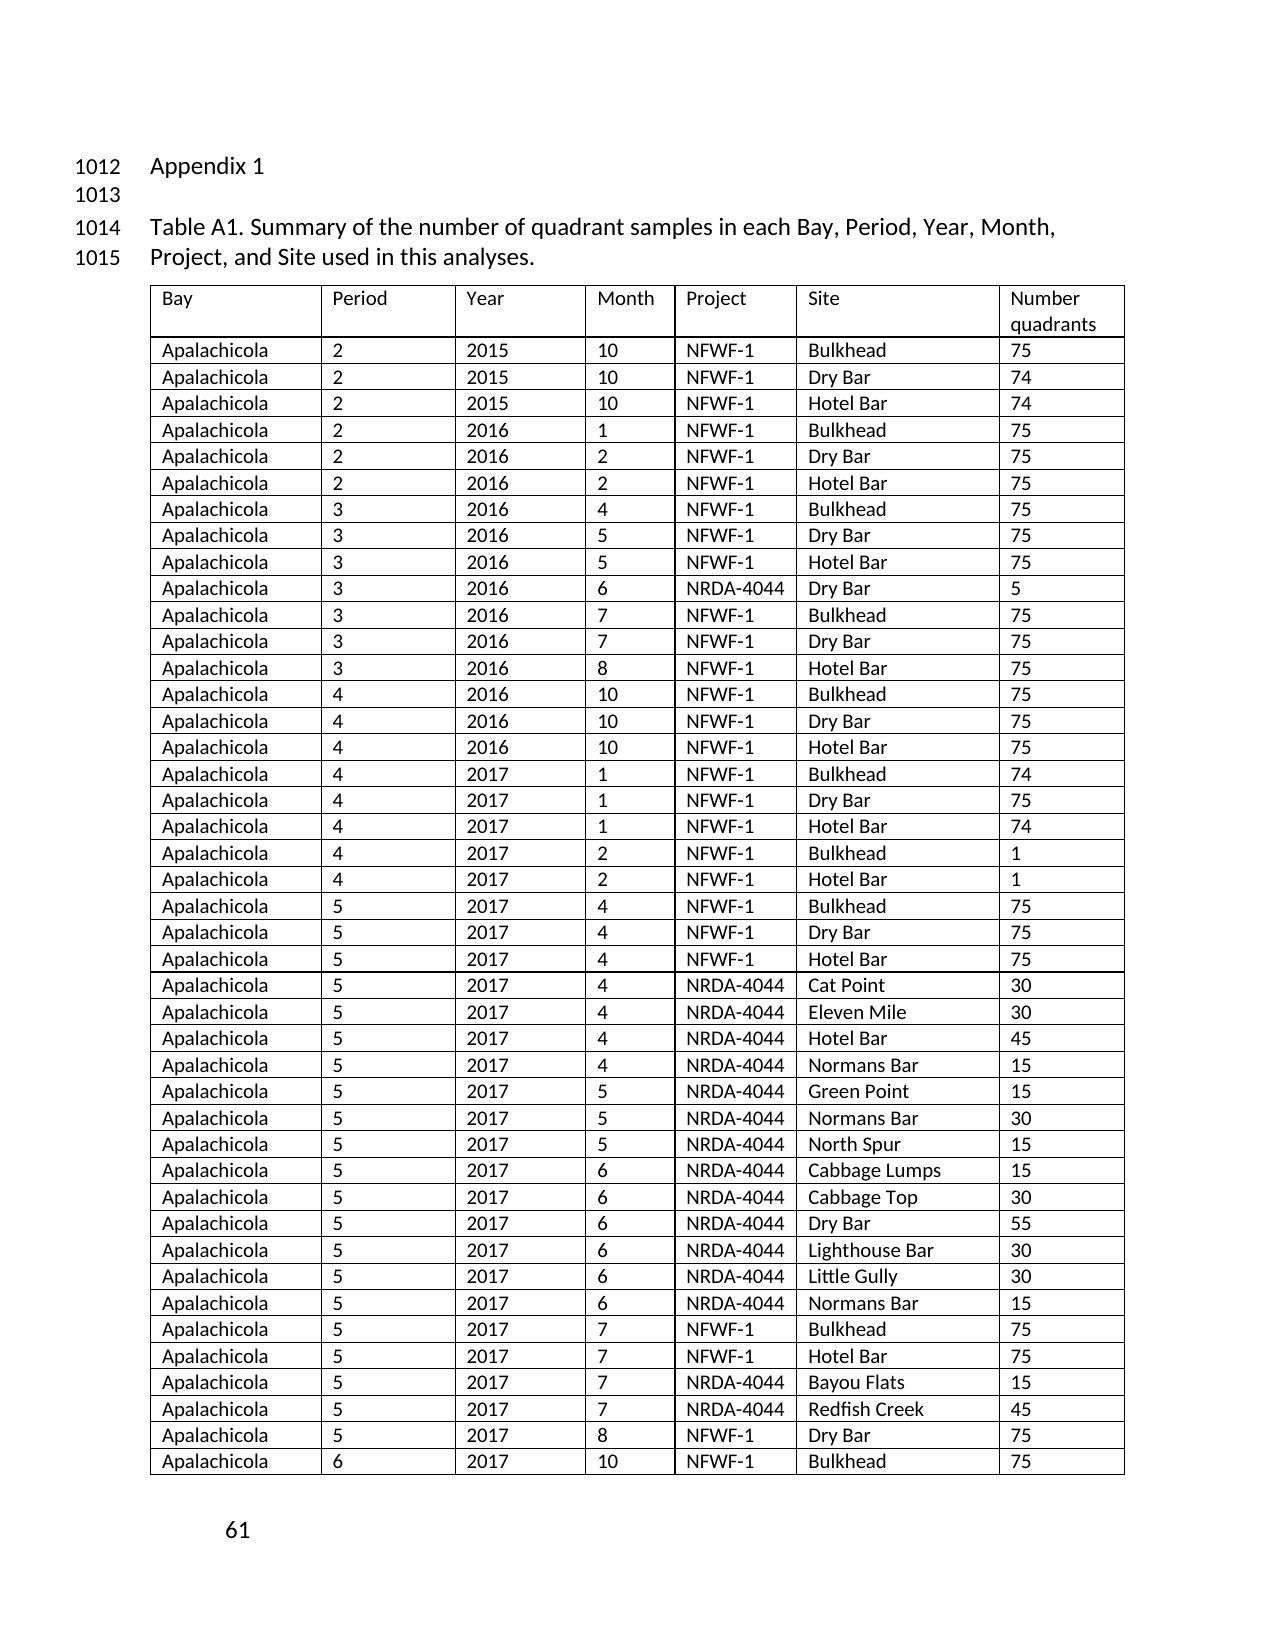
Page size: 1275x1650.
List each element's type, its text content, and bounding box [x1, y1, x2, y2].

table_cell Apalachicola [151, 946, 321, 971]
table_cell Apalachicola [151, 1449, 321, 1474]
table_header Period [322, 286, 455, 336]
table_cell Apalachicola [151, 734, 321, 760]
table_cell 5 [1000, 576, 1124, 601]
table_cell 7 [586, 1343, 674, 1368]
table_cell NFWF-1 [676, 867, 796, 892]
table_cell North Spur [797, 1131, 999, 1157]
table_cell NRDA-4044 [676, 1025, 796, 1051]
table_cell 7 [586, 1369, 674, 1395]
table_cell 2016 [456, 417, 585, 442]
table_cell 2016 [456, 549, 585, 574]
table_cell 5 [322, 1105, 455, 1130]
table_cell Apalachicola [151, 1369, 321, 1395]
table_cell Apalachicola [151, 1078, 321, 1104]
table_cell 6 [586, 1211, 674, 1236]
table_cell Apalachicola [151, 867, 321, 892]
table_cell NFWF-1 [676, 734, 796, 760]
table_cell NFWF-1 [676, 523, 796, 548]
table_cell 5 [586, 1105, 674, 1130]
table_cell 6 [322, 1449, 455, 1474]
table_cell 3 [322, 655, 455, 680]
table_cell NFWF-1 [676, 443, 796, 469]
table_cell Hotel Bar [797, 549, 999, 574]
table_cell 5 [586, 1131, 674, 1157]
table_cell NFWF-1 [676, 1449, 796, 1474]
table_header Number quadrants [1000, 286, 1124, 336]
table_cell Hotel Bar [797, 1025, 999, 1051]
table_cell 2017 [456, 1052, 585, 1077]
table_cell 75 [1000, 417, 1124, 442]
table_cell 3 [322, 549, 455, 574]
table_cell Green Point [797, 1078, 999, 1104]
table_cell Apalachicola [151, 470, 321, 495]
table_cell 2015 [456, 364, 585, 389]
table_cell 2017 [456, 1316, 585, 1342]
table_cell 15 [1000, 1290, 1124, 1315]
table_cell Hotel Bar [797, 814, 999, 839]
table_cell 3 [322, 523, 455, 548]
table_cell 5 [322, 1290, 455, 1315]
table_cell NFWF-1 [676, 470, 796, 495]
table_cell NFWF-1 [676, 920, 796, 945]
table_cell 7 [586, 629, 674, 654]
table_cell 2 [322, 390, 455, 416]
table_cell 30 [1000, 999, 1124, 1024]
table_cell 2016 [456, 602, 585, 627]
table_cell 4 [586, 920, 674, 945]
table_cell 2017 [456, 973, 585, 998]
table_cell 2 [586, 840, 674, 866]
table_cell 5 [322, 1158, 455, 1183]
table_cell 45 [1000, 1025, 1124, 1051]
table_cell Apalachicola [151, 390, 321, 416]
table_cell NRDA-4044 [676, 1211, 796, 1236]
table_header Year [456, 286, 585, 336]
table_cell NRDA-4044 [676, 1078, 796, 1104]
table_cell 2016 [456, 576, 585, 601]
table_cell Apalachicola [151, 496, 321, 522]
table_cell 2016 [456, 629, 585, 654]
table_cell 4 [586, 496, 674, 522]
table_cell Apalachicola [151, 1105, 321, 1130]
table_cell Dry Bar [797, 1211, 999, 1236]
table_cell Apalachicola [151, 1025, 321, 1051]
table_cell 4 [586, 1025, 674, 1051]
table_cell 30 [1000, 1184, 1124, 1209]
table_cell 6 [586, 1290, 674, 1315]
table_cell 30 [1000, 1237, 1124, 1262]
table_cell Apalachicola [151, 999, 321, 1024]
table_header Month [586, 286, 674, 336]
table_cell Apalachicola [151, 814, 321, 839]
table_cell 2017 [456, 1422, 585, 1448]
table_cell 15 [1000, 1369, 1124, 1395]
table_cell 2 [322, 338, 455, 363]
table_cell 5 [322, 893, 455, 918]
table_cell Apalachicola [151, 338, 321, 363]
table_cell 5 [322, 1422, 455, 1448]
table_cell 74 [1000, 364, 1124, 389]
table_cell 30 [1000, 1264, 1124, 1289]
table_cell Dry Bar [797, 920, 999, 945]
table_cell Apalachicola [151, 1052, 321, 1077]
table_cell 5 [322, 1396, 455, 1421]
table_cell Apalachicola [151, 681, 321, 707]
table_cell Cabbage Top [797, 1184, 999, 1209]
table_cell Normans Bar [797, 1290, 999, 1315]
table_cell 1 [1000, 840, 1124, 866]
table_cell 1 [586, 814, 674, 839]
table_cell NFWF-1 [676, 814, 796, 839]
table_cell NRDA-4044 [676, 973, 796, 998]
table_cell 4 [322, 814, 455, 839]
table_cell Hotel Bar [797, 734, 999, 760]
table_cell 2 [586, 867, 674, 892]
table_cell 2 [322, 470, 455, 495]
table_cell Apalachicola [151, 1211, 321, 1236]
table_cell 2016 [456, 496, 585, 522]
table_cell 75 [1000, 1343, 1124, 1368]
table_cell 2017 [456, 1290, 585, 1315]
table_cell 2017 [456, 1211, 585, 1236]
table_cell 74 [1000, 814, 1124, 839]
table_cell Apalachicola [151, 1422, 321, 1448]
table_cell Apalachicola [151, 655, 321, 680]
table_cell 4 [586, 946, 674, 971]
table_cell 5 [322, 1264, 455, 1289]
table_cell Bulkhead [797, 681, 999, 707]
text Table A1. Summary of the number of quadrant samples in each Bay, Period, Year, Month, Project, and Site used in this analyses. [150, 211, 1125, 272]
table_cell Bulkhead [797, 338, 999, 363]
table_cell Apalachicola [151, 1343, 321, 1368]
table_cell Normans Bar [797, 1105, 999, 1130]
table_cell Apalachicola [151, 1316, 321, 1342]
table_cell Hotel Bar [797, 470, 999, 495]
table_cell NFWF-1 [676, 708, 796, 733]
table_cell NRDA-4044 [676, 999, 796, 1024]
table_cell 2017 [456, 920, 585, 945]
table_cell Bulkhead [797, 1449, 999, 1474]
table_cell Apalachicola [151, 1184, 321, 1209]
table_cell NRDA-4044 [676, 576, 796, 601]
table_cell 15 [1000, 1158, 1124, 1183]
table_cell 4 [322, 681, 455, 707]
table_cell Apalachicola [151, 1237, 321, 1262]
table_cell 2 [586, 443, 674, 469]
table_cell 7 [586, 1396, 674, 1421]
table_cell 4 [586, 1052, 674, 1077]
table_cell 5 [322, 1211, 455, 1236]
table_cell NFWF-1 [676, 893, 796, 918]
table_cell 75 [1000, 629, 1124, 654]
table_cell 30 [1000, 973, 1124, 998]
table_cell NFWF-1 [676, 1422, 796, 1448]
table_cell 15 [1000, 1078, 1124, 1104]
table_cell NFWF-1 [676, 1316, 796, 1342]
table_header Site [797, 286, 999, 336]
table_cell Bulkhead [797, 496, 999, 522]
table_cell NFWF-1 [676, 787, 796, 813]
table_cell NFWF-1 [676, 840, 796, 866]
table_cell Bayou Flats [797, 1369, 999, 1395]
table_cell 10 [586, 734, 674, 760]
table_cell 4 [322, 708, 455, 733]
table_cell NRDA-4044 [676, 1105, 796, 1130]
table_cell NFWF-1 [676, 549, 796, 574]
table_cell NFWF-1 [676, 681, 796, 707]
table_cell 75 [1000, 708, 1124, 733]
table_cell 5 [322, 1184, 455, 1209]
table_cell 75 [1000, 681, 1124, 707]
table_cell 5 [322, 920, 455, 945]
table_cell 6 [586, 1184, 674, 1209]
table_cell Apalachicola [151, 708, 321, 733]
table_cell Dry Bar [797, 443, 999, 469]
table_cell 75 [1000, 443, 1124, 469]
table_cell 5 [322, 1078, 455, 1104]
table_cell Apalachicola [151, 787, 321, 813]
table_cell Eleven Mile [797, 999, 999, 1024]
table_cell Little Gully [797, 1264, 999, 1289]
table_cell NFWF-1 [676, 390, 796, 416]
table_cell 10 [586, 338, 674, 363]
table_cell Hotel Bar [797, 867, 999, 892]
table_cell 2016 [456, 523, 585, 548]
table_cell NFWF-1 [676, 364, 796, 389]
table_cell Apalachicola [151, 920, 321, 945]
table_cell 2016 [456, 708, 585, 733]
table_cell 75 [1000, 893, 1124, 918]
table_cell 10 [586, 681, 674, 707]
table_cell 2015 [456, 390, 585, 416]
table_cell 75 [1000, 1449, 1124, 1474]
table_cell Bulkhead [797, 1316, 999, 1342]
table_cell 10 [586, 390, 674, 416]
table_cell Hotel Bar [797, 946, 999, 971]
table_cell 5 [586, 1078, 674, 1104]
table_cell 2017 [456, 893, 585, 918]
table_cell Apalachicola [151, 629, 321, 654]
table_cell 2017 [456, 999, 585, 1024]
table_cell 7 [586, 1316, 674, 1342]
table_cell Hotel Bar [797, 655, 999, 680]
table_cell NRDA-4044 [676, 1052, 796, 1077]
table_cell Apalachicola [151, 1264, 321, 1289]
table_cell 75 [1000, 496, 1124, 522]
table_cell Bulkhead [797, 417, 999, 442]
table_cell 5 [322, 973, 455, 998]
table_cell Apalachicola [151, 523, 321, 548]
table_cell Dry Bar [797, 787, 999, 813]
table_cell Hotel Bar [797, 390, 999, 416]
table_cell Apalachicola [151, 549, 321, 574]
table_cell 74 [1000, 761, 1124, 786]
table_cell 2017 [456, 814, 585, 839]
table_header Bay [151, 286, 321, 336]
table_cell Dry Bar [797, 364, 999, 389]
table_cell 2016 [456, 734, 585, 760]
table_cell 2017 [456, 1158, 585, 1183]
table_cell 3 [322, 576, 455, 601]
table_cell 2017 [456, 1449, 585, 1474]
table_cell 2015 [456, 338, 585, 363]
table_cell Bulkhead [797, 761, 999, 786]
table_cell 2017 [456, 1131, 585, 1157]
table_cell 75 [1000, 946, 1124, 971]
table_cell NRDA-4044 [676, 1396, 796, 1421]
table_cell 2017 [456, 1025, 585, 1051]
table_cell 75 [1000, 1316, 1124, 1342]
table_cell 74 [1000, 390, 1124, 416]
table_cell Apalachicola [151, 576, 321, 601]
table_cell 6 [586, 1264, 674, 1289]
table_cell 1 [586, 761, 674, 786]
table_cell 15 [1000, 1052, 1124, 1077]
table_cell 1 [586, 787, 674, 813]
table_cell Cabbage Lumps [797, 1158, 999, 1183]
table_cell 2017 [456, 840, 585, 866]
table_cell 2 [322, 364, 455, 389]
table_cell NRDA-4044 [676, 1264, 796, 1289]
table_cell 7 [586, 602, 674, 627]
table_cell 30 [1000, 1105, 1124, 1130]
table_cell 2017 [456, 761, 585, 786]
table_cell 5 [322, 1052, 455, 1077]
table_cell Apalachicola [151, 443, 321, 469]
table_cell 5 [322, 1316, 455, 1342]
table_cell 45 [1000, 1396, 1124, 1421]
table_cell Apalachicola [151, 1158, 321, 1183]
table_cell 6 [586, 1158, 674, 1183]
table_cell 2016 [456, 655, 585, 680]
table_cell 2 [322, 417, 455, 442]
table_cell 3 [322, 602, 455, 627]
table_cell 6 [586, 576, 674, 601]
table_cell 3 [322, 496, 455, 522]
table_cell 75 [1000, 920, 1124, 945]
table_cell Apalachicola [151, 1290, 321, 1315]
table_cell 2017 [456, 867, 585, 892]
table_cell 2016 [456, 470, 585, 495]
table_cell 4 [322, 867, 455, 892]
table_cell 5 [322, 1025, 455, 1051]
table_cell NFWF-1 [676, 655, 796, 680]
table_cell NFWF-1 [676, 602, 796, 627]
table_cell NRDA-4044 [676, 1290, 796, 1315]
table_cell Dry Bar [797, 708, 999, 733]
table_cell 8 [586, 1422, 674, 1448]
table_cell 75 [1000, 338, 1124, 363]
table_cell 2 [322, 443, 455, 469]
table_cell 75 [1000, 1422, 1124, 1448]
text Appendix 1 [150, 150, 1125, 181]
table_cell 2017 [456, 1237, 585, 1262]
table_cell 2017 [456, 946, 585, 971]
table_cell 5 [322, 1343, 455, 1368]
table_cell 4 [322, 840, 455, 866]
table_cell Bulkhead [797, 840, 999, 866]
table_cell NRDA-4044 [676, 1237, 796, 1262]
table_cell 4 [322, 787, 455, 813]
table_cell NRDA-4044 [676, 1158, 796, 1183]
table_cell 4 [322, 761, 455, 786]
table_cell Apalachicola [151, 973, 321, 998]
table_cell NRDA-4044 [676, 1369, 796, 1395]
table_cell Apalachicola [151, 761, 321, 786]
table_cell Apalachicola [151, 893, 321, 918]
table_cell 2017 [456, 1264, 585, 1289]
table_cell Dry Bar [797, 1422, 999, 1448]
table_cell 5 [322, 1237, 455, 1262]
table_cell 2017 [456, 1184, 585, 1209]
table_cell NFWF-1 [676, 946, 796, 971]
table_cell 2017 [456, 1369, 585, 1395]
table_cell Cat Point [797, 973, 999, 998]
table_cell 2017 [456, 787, 585, 813]
table_cell 10 [586, 1449, 674, 1474]
table_header Project [676, 286, 796, 336]
table_cell Bulkhead [797, 893, 999, 918]
table_cell 5 [586, 523, 674, 548]
table_cell 15 [1000, 1131, 1124, 1157]
table_cell 75 [1000, 787, 1124, 813]
table_cell 5 [322, 1131, 455, 1157]
table_cell Dry Bar [797, 629, 999, 654]
table_cell 1 [586, 417, 674, 442]
table_cell 2017 [456, 1396, 585, 1421]
table_cell Redfish Creek [797, 1396, 999, 1421]
table_cell 2 [586, 470, 674, 495]
table_cell Apalachicola [151, 1131, 321, 1157]
table_cell 4 [586, 973, 674, 998]
table_cell 75 [1000, 523, 1124, 548]
table_cell 5 [322, 999, 455, 1024]
table_cell 5 [586, 549, 674, 574]
table_cell Dry Bar [797, 523, 999, 548]
table_cell Apalachicola [151, 1396, 321, 1421]
table_cell Hotel Bar [797, 1343, 999, 1368]
table_cell 75 [1000, 602, 1124, 627]
table_cell Lighthouse Bar [797, 1237, 999, 1262]
table_cell NFWF-1 [676, 1343, 796, 1368]
table_cell 5 [322, 1369, 455, 1395]
table_cell 5 [322, 946, 455, 971]
table_cell 4 [322, 734, 455, 760]
table_cell 2016 [456, 681, 585, 707]
table_cell NRDA-4044 [676, 1131, 796, 1157]
table_cell NFWF-1 [676, 629, 796, 654]
table_cell 10 [586, 364, 674, 389]
table_cell 3 [322, 629, 455, 654]
table_cell 2017 [456, 1105, 585, 1130]
table_cell NFWF-1 [676, 338, 796, 363]
table_cell NFWF-1 [676, 761, 796, 786]
table_cell 2017 [456, 1078, 585, 1104]
table_cell 6 [586, 1237, 674, 1262]
table_cell 2017 [456, 1343, 585, 1368]
table_cell 55 [1000, 1211, 1124, 1236]
table_cell Dry Bar [797, 576, 999, 601]
table_cell Apalachicola [151, 364, 321, 389]
table_cell 75 [1000, 470, 1124, 495]
table_cell NFWF-1 [676, 417, 796, 442]
table_cell Apalachicola [151, 840, 321, 866]
table_cell Apalachicola [151, 602, 321, 627]
table_cell 75 [1000, 549, 1124, 574]
table_cell 75 [1000, 734, 1124, 760]
table_cell Bulkhead [797, 602, 999, 627]
table_cell NFWF-1 [676, 496, 796, 522]
table_cell 2016 [456, 443, 585, 469]
table_cell 1 [1000, 867, 1124, 892]
table_cell 10 [586, 708, 674, 733]
table_cell 75 [1000, 655, 1124, 680]
table_cell 4 [586, 893, 674, 918]
table_cell 4 [586, 999, 674, 1024]
table_cell 8 [586, 655, 674, 680]
table_cell NRDA-4044 [676, 1184, 796, 1209]
table_cell Apalachicola [151, 417, 321, 442]
table_cell Normans Bar [797, 1052, 999, 1077]
